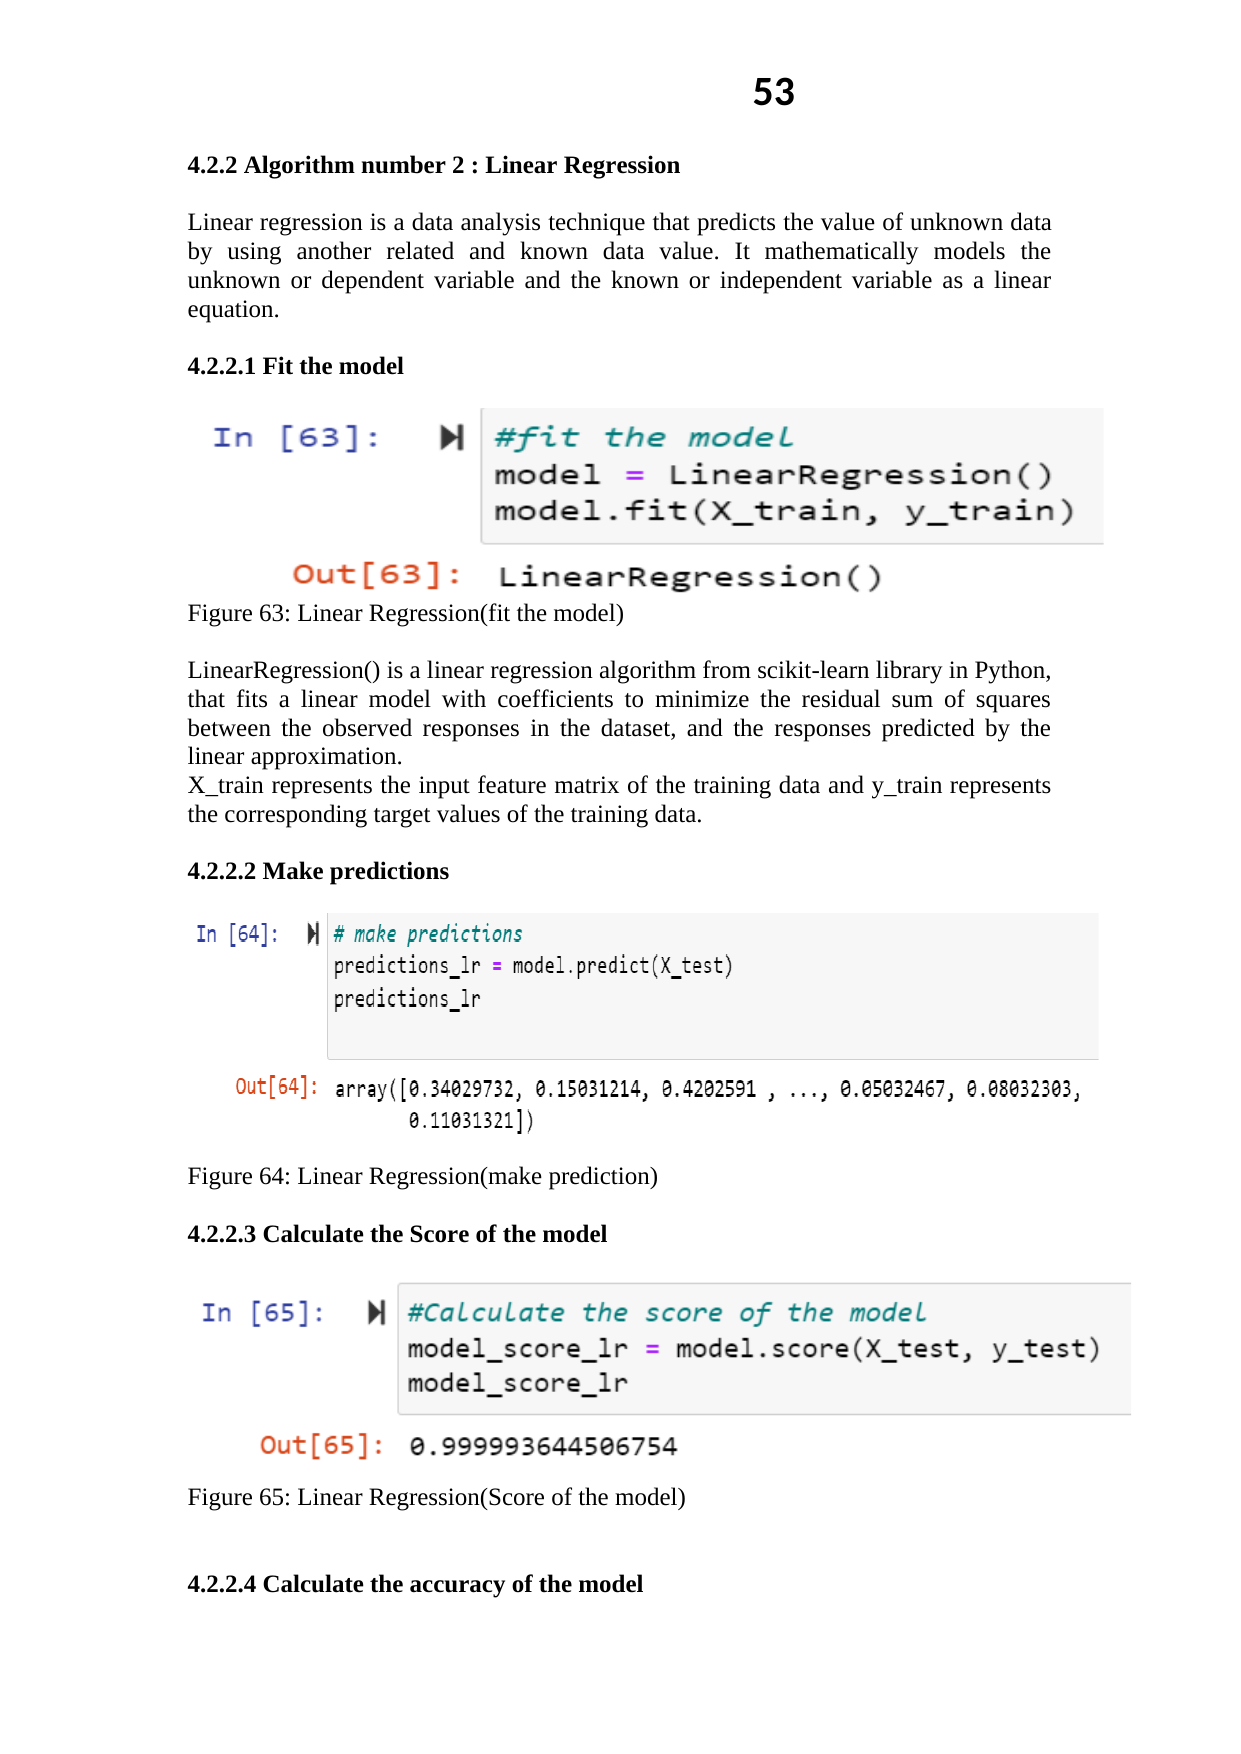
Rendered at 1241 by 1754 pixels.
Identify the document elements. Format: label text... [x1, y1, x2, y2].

text Figure 65: Linear Regression(Score of the model) [187, 1483, 1053, 1511]
text X_train represents the input feature matrix of the training data and y_train represents the corresponding target values of the training data. [187, 770, 1053, 828]
text Linear regression is a data analysis technique that predicts the value of unknown data by using another related and known data value. It mathematically models the unknown or dependent variable and the known or independent variable as a linear equation. [187, 207, 1053, 322]
picture [187, 913, 1099, 1162]
picture [187, 408, 1104, 598]
text 4.2.2.1 Fit the model [187, 351, 1053, 380]
text Figure 64: Linear Regression(make prediction) [187, 1162, 1053, 1190]
text LinearRegression() is a linear regression algorithm from scikit-learn library in Python, that fits a linear model with coefficients to minimize the residual sum of squares between the observed responses in the dataset, and the responses predicted by the linear approximation. [187, 655, 1053, 770]
text Figure 63: Linear Regression(fit the model) [187, 598, 1053, 626]
text 4.2.2.4 Calculate the accuracy of the model [187, 1569, 1053, 1597]
text 4.2.2 Algorithm number 2 : Linear Regression [187, 150, 1053, 179]
picture [187, 1276, 1132, 1483]
text 4.2.2.3 Calculate the Score of the model [187, 1219, 1053, 1248]
text 4.2.2.2 Make predictions [187, 856, 1053, 885]
